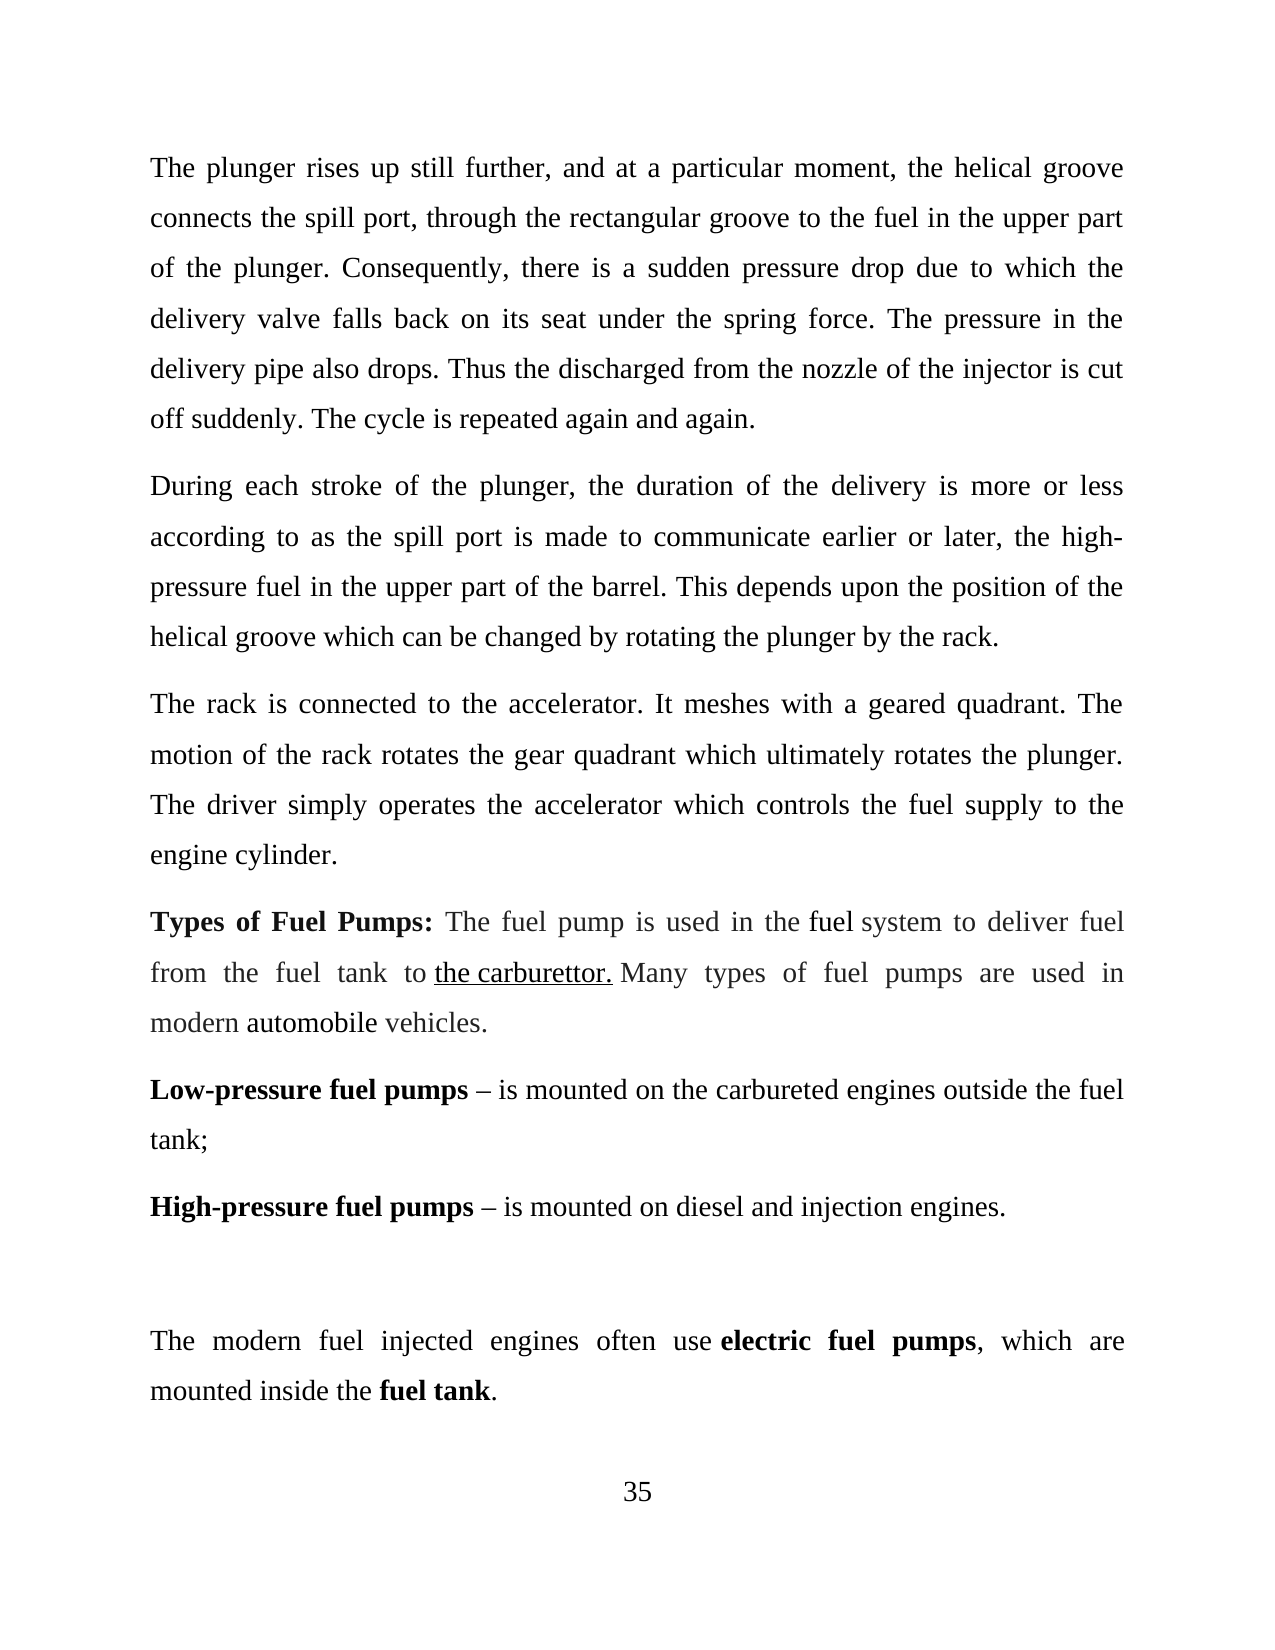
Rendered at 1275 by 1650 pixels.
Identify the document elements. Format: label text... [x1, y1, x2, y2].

text During each stroke of the plunger, the duration of the delivery is more or less according to as the spill port is made to communicate earlier or later, the high-pressure fuel in the upper part of the barrel. This depends upon the position of the helical groove which can be changed by rotating the plunger by the rack. [150, 468, 1125, 653]
text The rack is connected to the accelerator. It meshes with a geared quadrant. The motion of the rack rotates the gear quadrant which ultimately rotates the plunger. The driver simply operates the accelerator which controls the fuel supply to the engine cylinder. [150, 686, 1125, 871]
text The plunger rises up still further, and at a particular moment, the helical groove connects the spill port, through the rectangular groove to the fuel in the upper part of the plunger. Consequently, there is a sudden pressure drop due to which the delivery valve falls back on its seat under the spring force. The pressure in the delivery pipe also drops. Thus the discharged from the nozzle of the injector is cut off suddenly. The cycle is repeated again and again. [150, 150, 1125, 435]
text The modern fuel injected engines often use electric fuel pumps, which are mounted inside the fuel tank. [150, 1323, 1125, 1407]
text Types of Fuel Pumps: The fuel pump is used in the fuel system to deliver fuel from the fuel tank to the carburettor. Many types of fuel pumps are used in modern automobile vehicles. [150, 904, 1125, 984]
text Types of Fuel Pumps: The fuel pump is used in the fuel system to deliver fuel from the fuel tank to the carburettor. Many types of fuel pumps are used in modern automobile vehicles. [150, 985, 1125, 1038]
text Low-pressure fuel pumps – is mounted on the carbureted engines outside the fuel tank; [150, 1072, 1125, 1156]
text High-pressure fuel pumps – is mounted on diesel and injection engines. [150, 1189, 1125, 1223]
